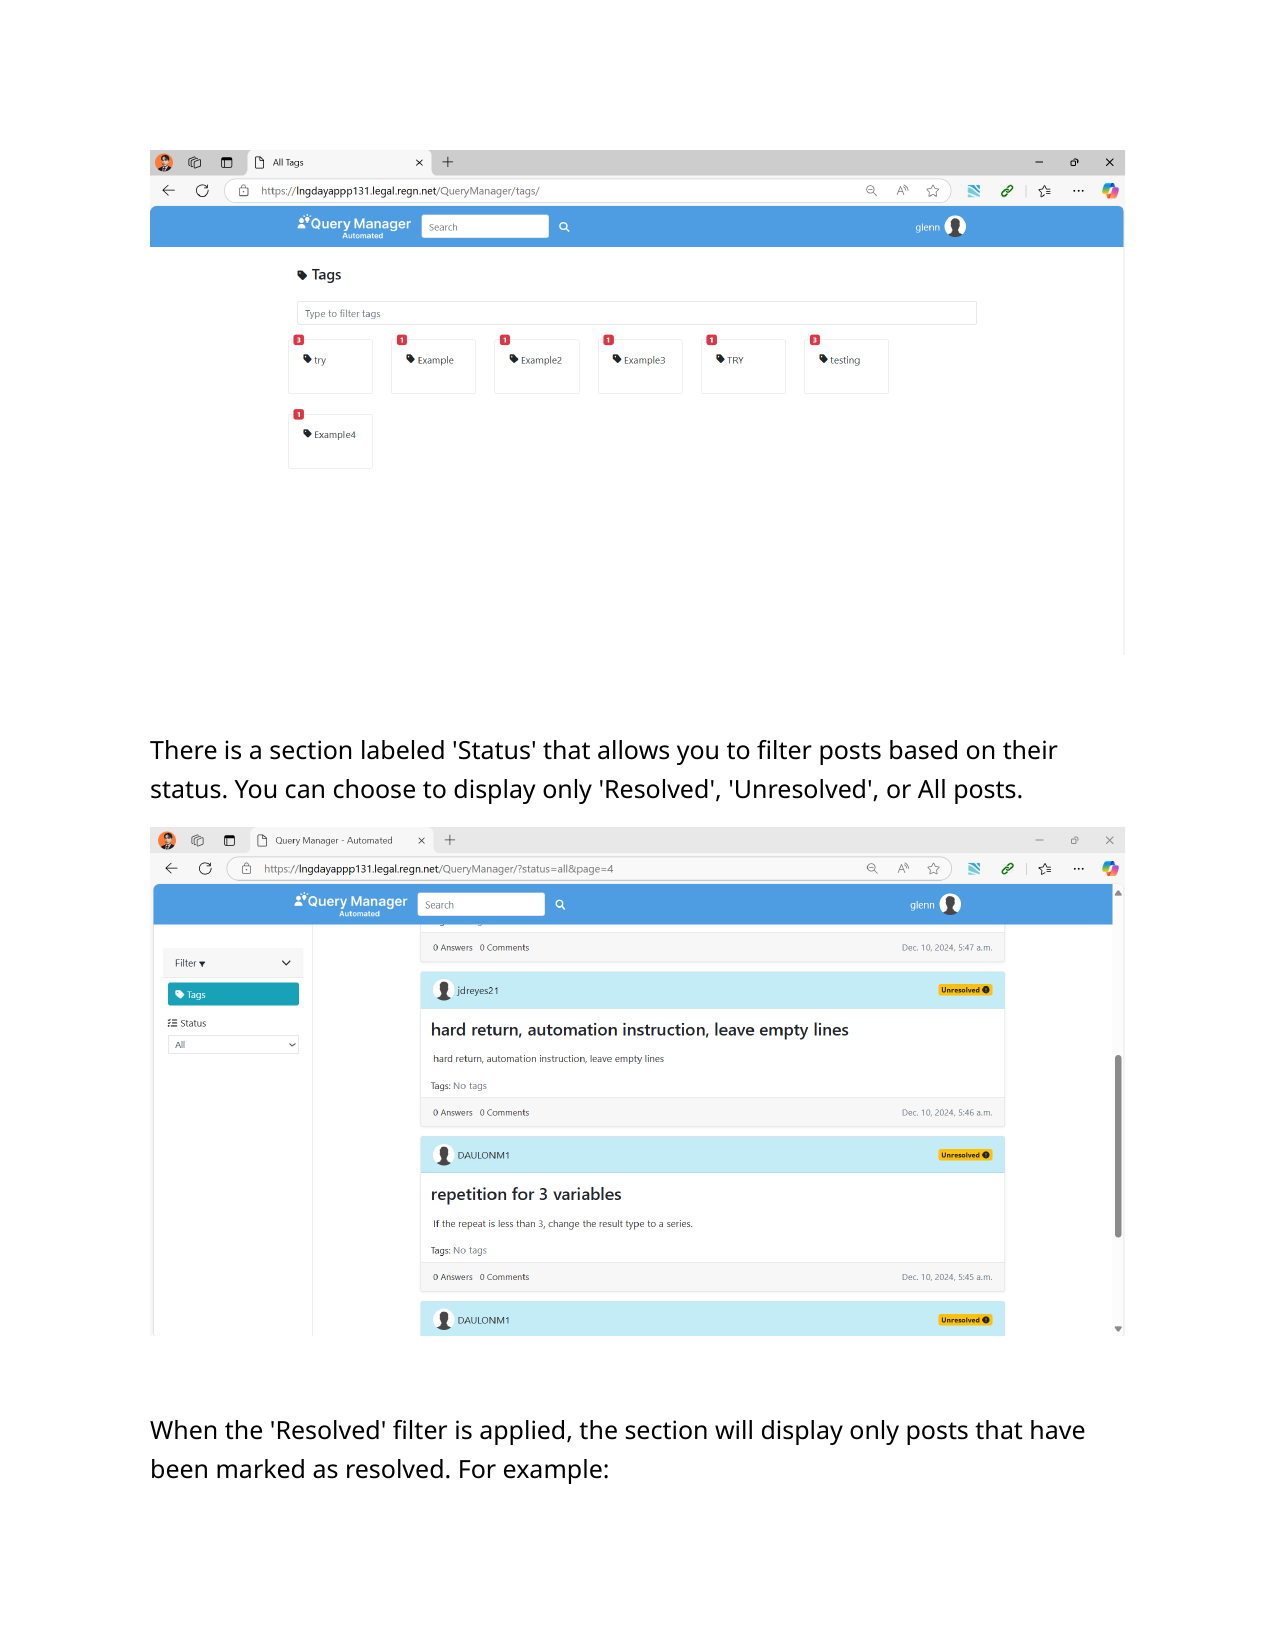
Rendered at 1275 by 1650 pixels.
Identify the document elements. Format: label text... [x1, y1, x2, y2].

text There is a section labeled 'Status' that allows you to filter posts based on their status. You can choose to display only 'Resolved', 'Unresolved', or All posts. [150, 732, 1125, 806]
picture [150, 150, 1125, 655]
text When the 'Resolved' filter is applied, the section will display only posts that have been marked as resolved. For example: [150, 1413, 1125, 1486]
picture [150, 827, 1125, 1336]
